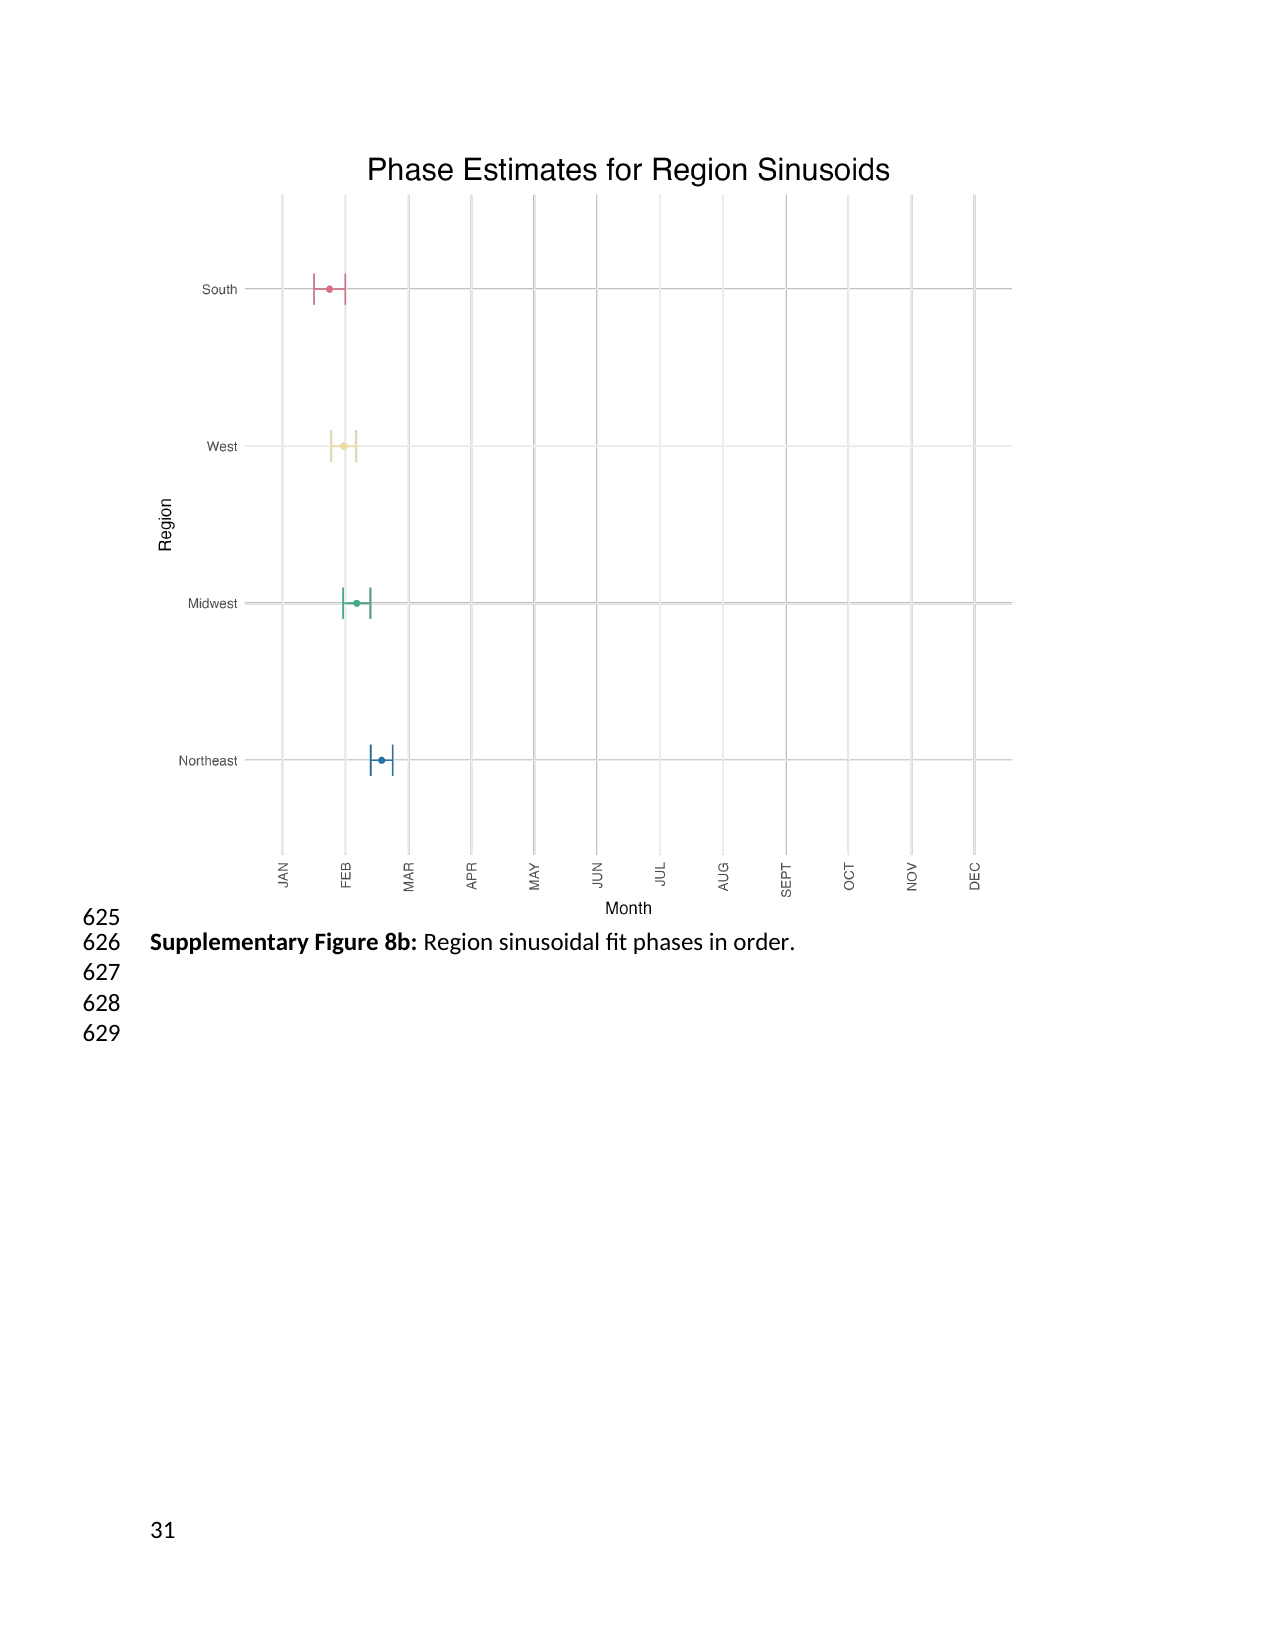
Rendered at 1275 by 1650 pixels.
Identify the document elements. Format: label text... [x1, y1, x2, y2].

text Supplementary Figure 8b: Region sinusoidal fit phases in order. [150, 926, 1125, 956]
picture [150, 150, 1023, 926]
